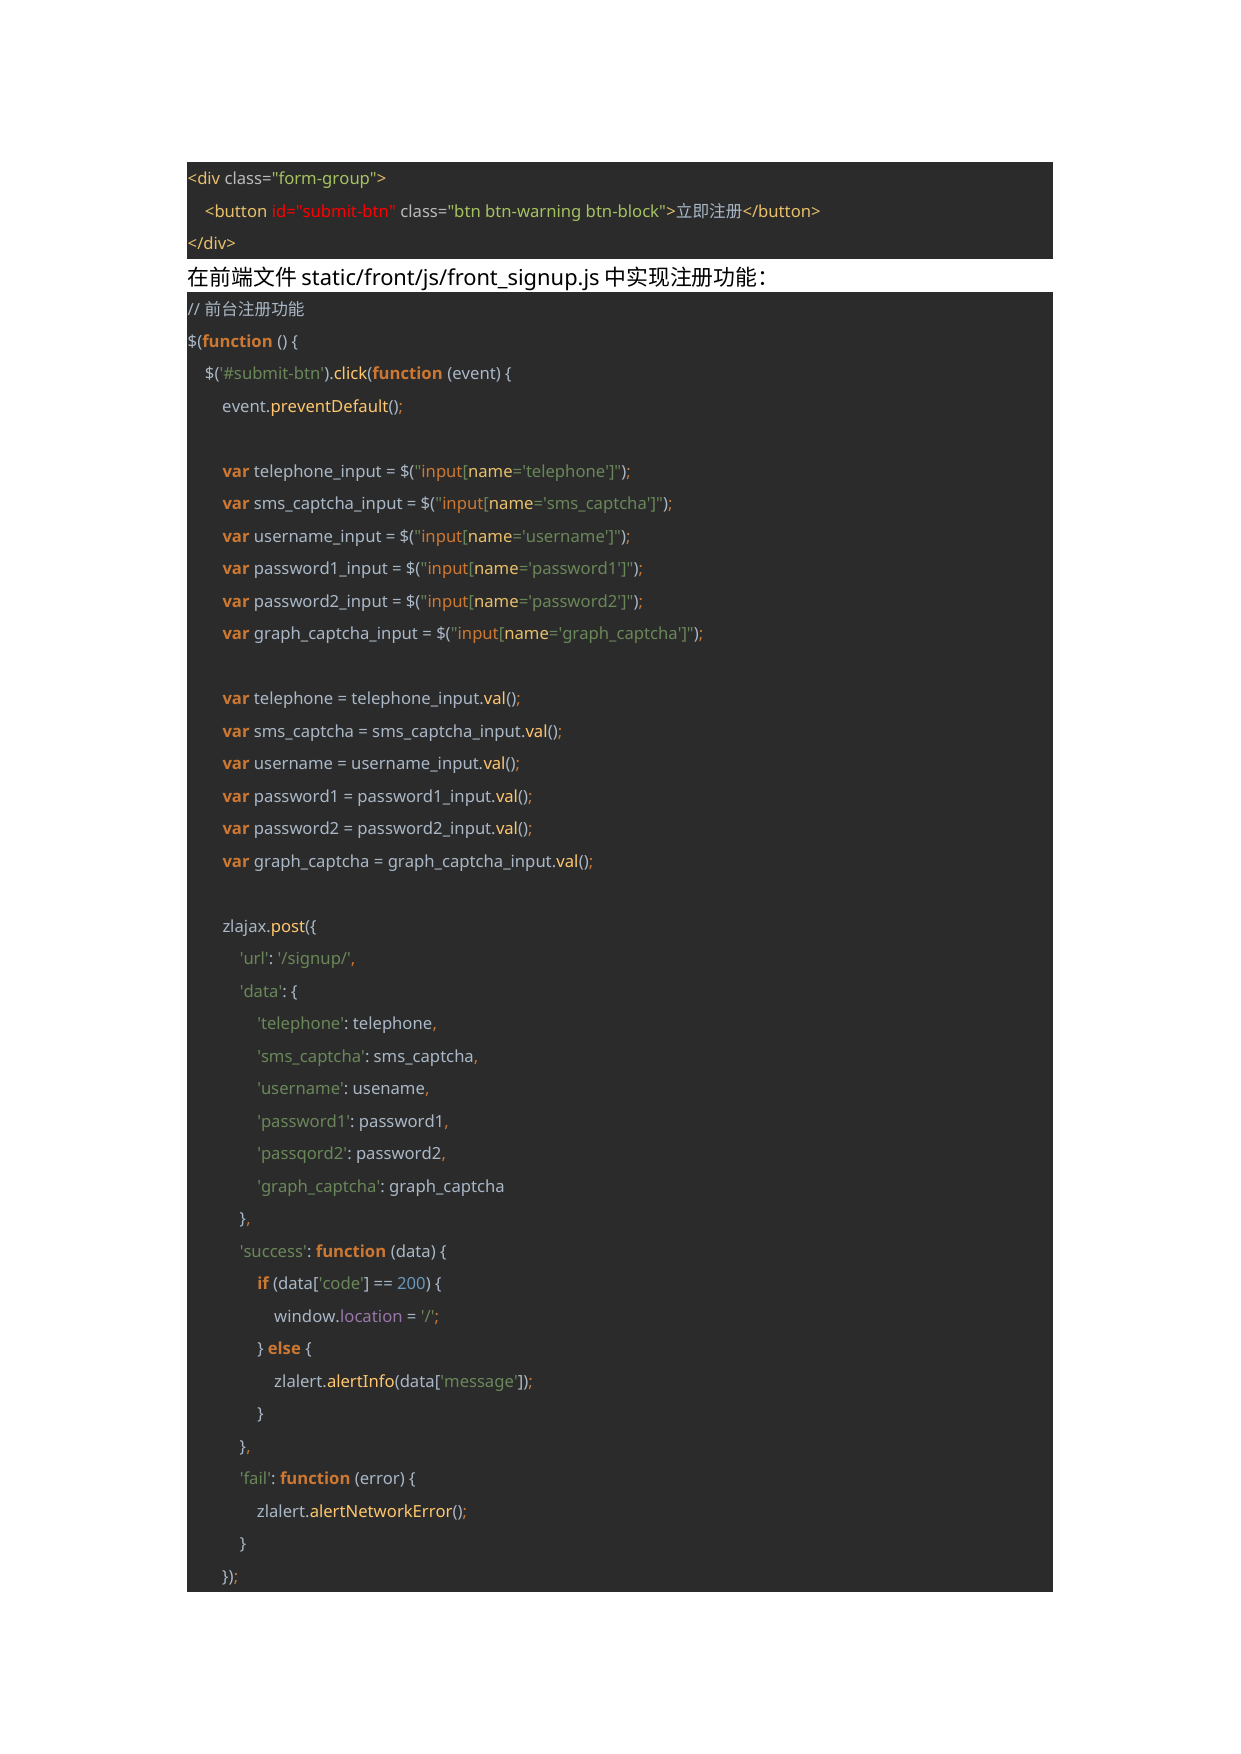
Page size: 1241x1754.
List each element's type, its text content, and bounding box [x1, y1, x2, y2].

text 在前端文件static/front/js/front_signup.js中实现注册功能： [187, 259, 1053, 292]
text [187, 292, 1053, 1592]
text <div class="form-group"> <button id="submit-btn" class="btn btn-warning btn-block">立即注册</button> </div> [187, 162, 1053, 259]
